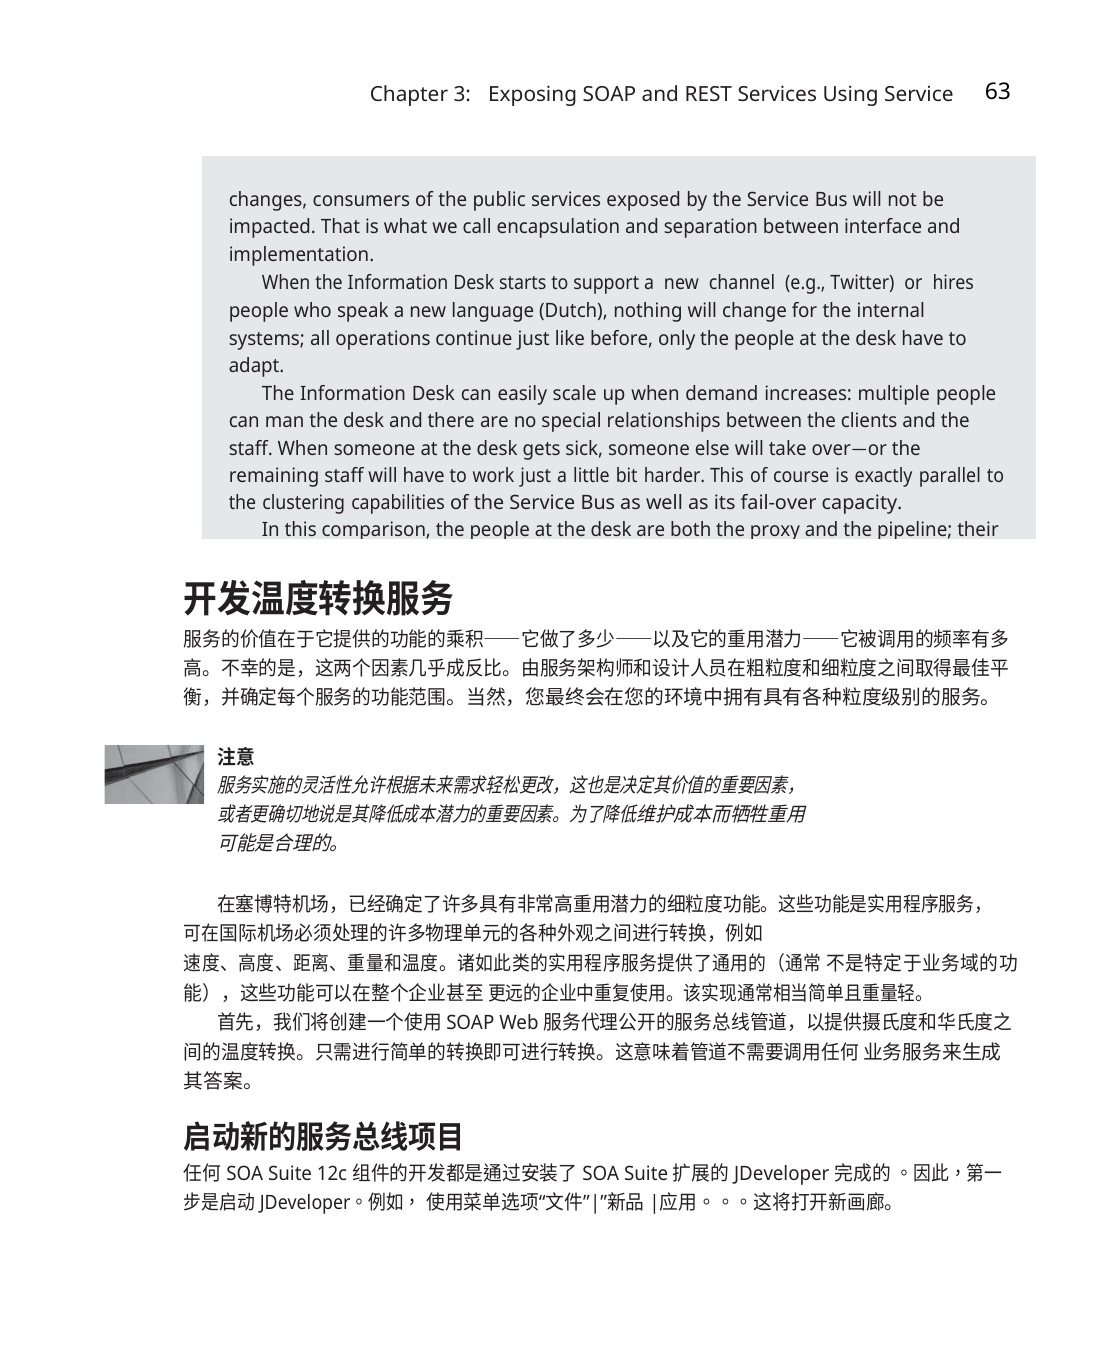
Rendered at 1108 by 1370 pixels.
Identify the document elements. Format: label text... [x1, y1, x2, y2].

text 首先，我们将创建一个使用 SOAP Web 服务代理公开的服务总线管道，以提供摄氏度和华氏度之间的温度转换。只需进行简单的转换即可进行转换。这意味着管道不需要调用任何 业务服务来生成其答案。 [184, 1007, 1018, 1094]
subtitle 开发温度转换服务 [184, 569, 1107, 623]
text 在塞博特机场，已经确定了许多具有非常高重用潜力的细粒度功能。这些功能是实用程序服务，可在国际机场必须处理的许多物理单元的各种外观之间进行转换，例如 [184, 888, 977, 946]
text 速度、高度、距离、重量和温度。诸如此类的实用程序服务提供了通用的（通常 不是特定于业务域的功能），这些功能可以在整个企业甚至 更远的企业中重复使用。该实现通常相当简单且重量轻。 [184, 948, 1017, 1006]
subtitle 注意 [217, 741, 1107, 770]
text 启动新的服务总线项目 [184, 1114, 1107, 1157]
text 任何 SOA Suite 12c 组件的开发都是通过安装了 SOA Suite 扩展的 JDeveloper 完成的 。因此，第一步是启动 JDeveloper。例如， 使用菜单选项“文件”|”新品 |应用。。。这将打开新画廊。 [184, 1159, 1016, 1215]
text 服务实施的灵活性允许根据未来需求轻松更改，这也是决定其价值的重要因素，或者更确切地说是其降低成本潜力的重要因素。为了降低维护成本而牺牲重用可能是合理的。 [217, 770, 816, 856]
picture [104, 745, 205, 804]
text 服务的价值在于它提供的功能的乘积——它做了多少——以及它的重用潜力——它被调用的频率有多高。不幸的是，这两个因素几乎成反比。由服务架构师和设计人员在粗粒度和细粒度之间取得最佳平衡，并确定每个服务的功能范围。当然，您最终会在您的环境中拥有具有各种粒度级别的服务。 [184, 624, 1016, 710]
